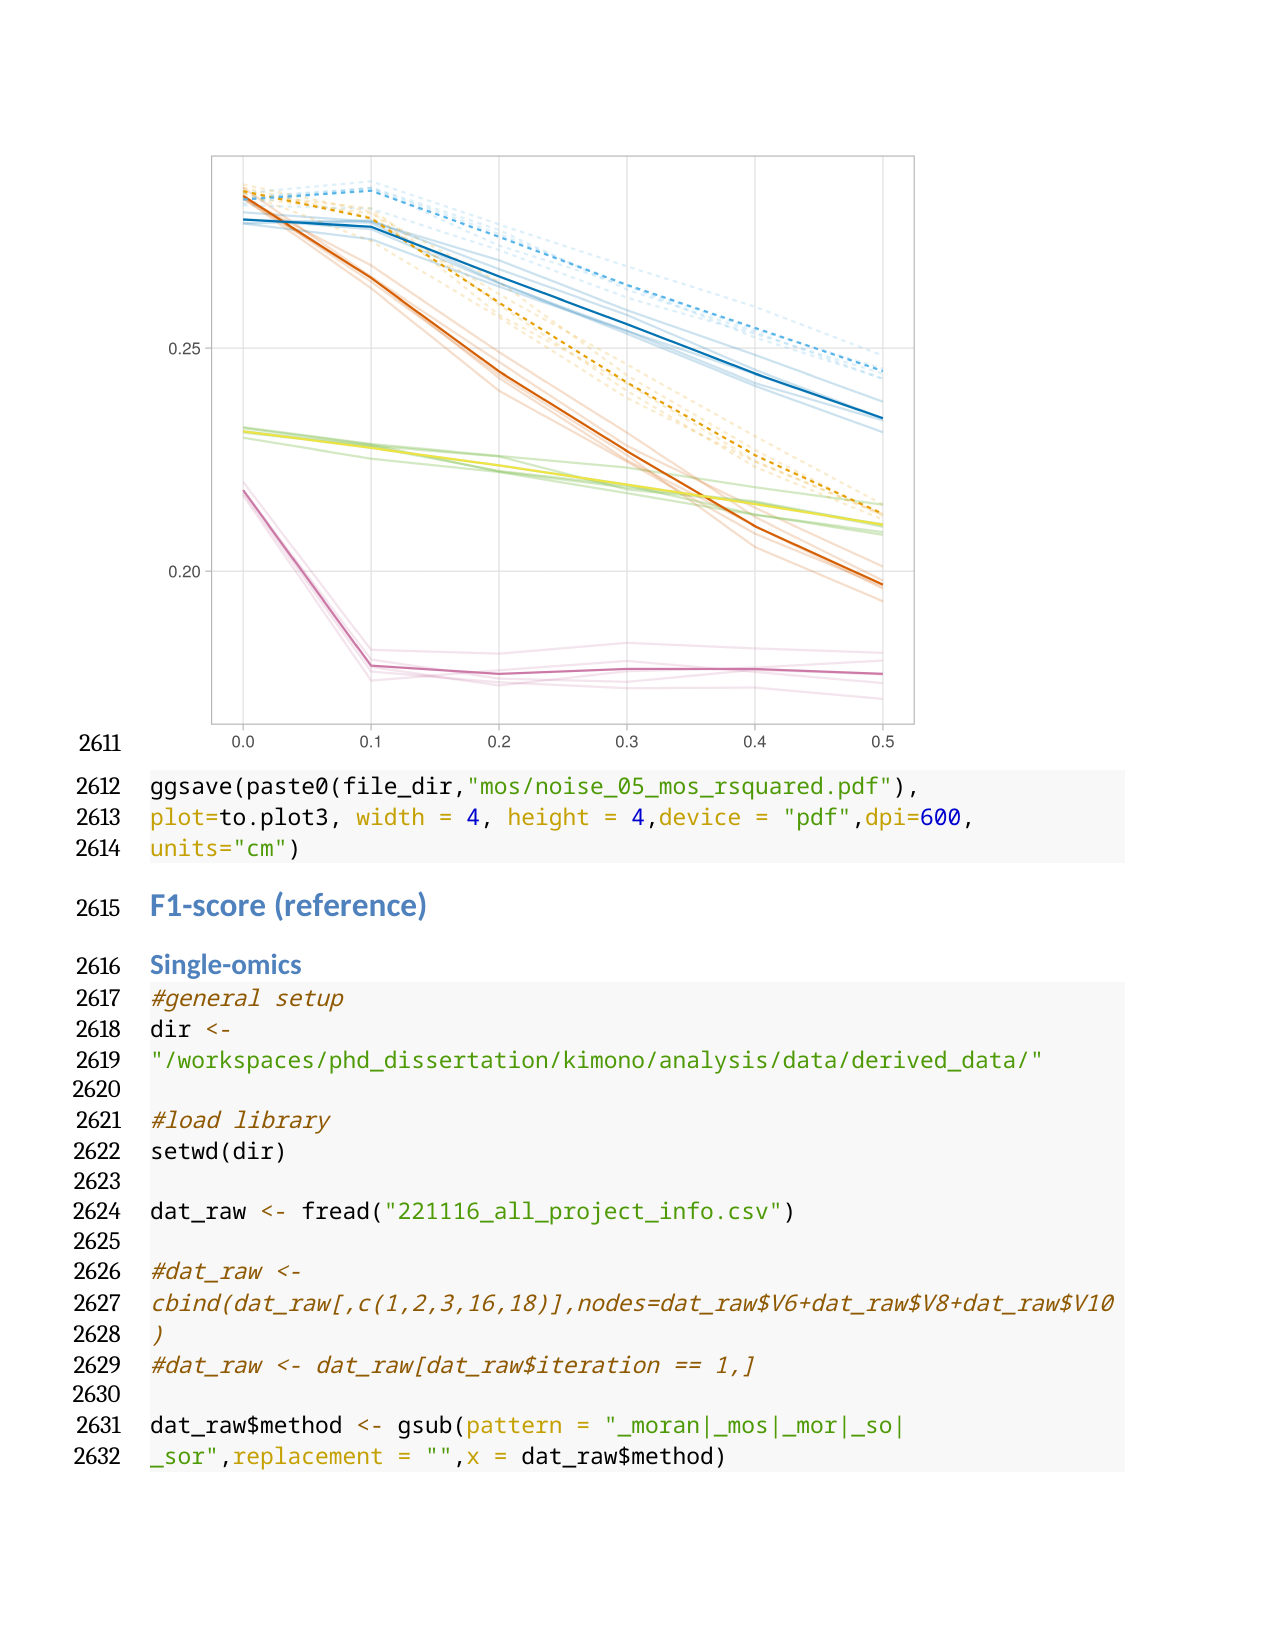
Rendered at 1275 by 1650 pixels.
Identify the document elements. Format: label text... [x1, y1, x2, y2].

picture [168, 150, 920, 751]
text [150, 982, 1125, 1472]
subtitle F1-score (reference) [150, 884, 1125, 925]
subtitle Single-omics [150, 946, 1125, 982]
text ggsave(paste0(file_dir,"mos/noise_05_mos_rsquared.pdf"), plot=to.plot3, width = 4, height = 4,device = "pdf",dpi=600, units="cm") [301, 770, 1125, 863]
